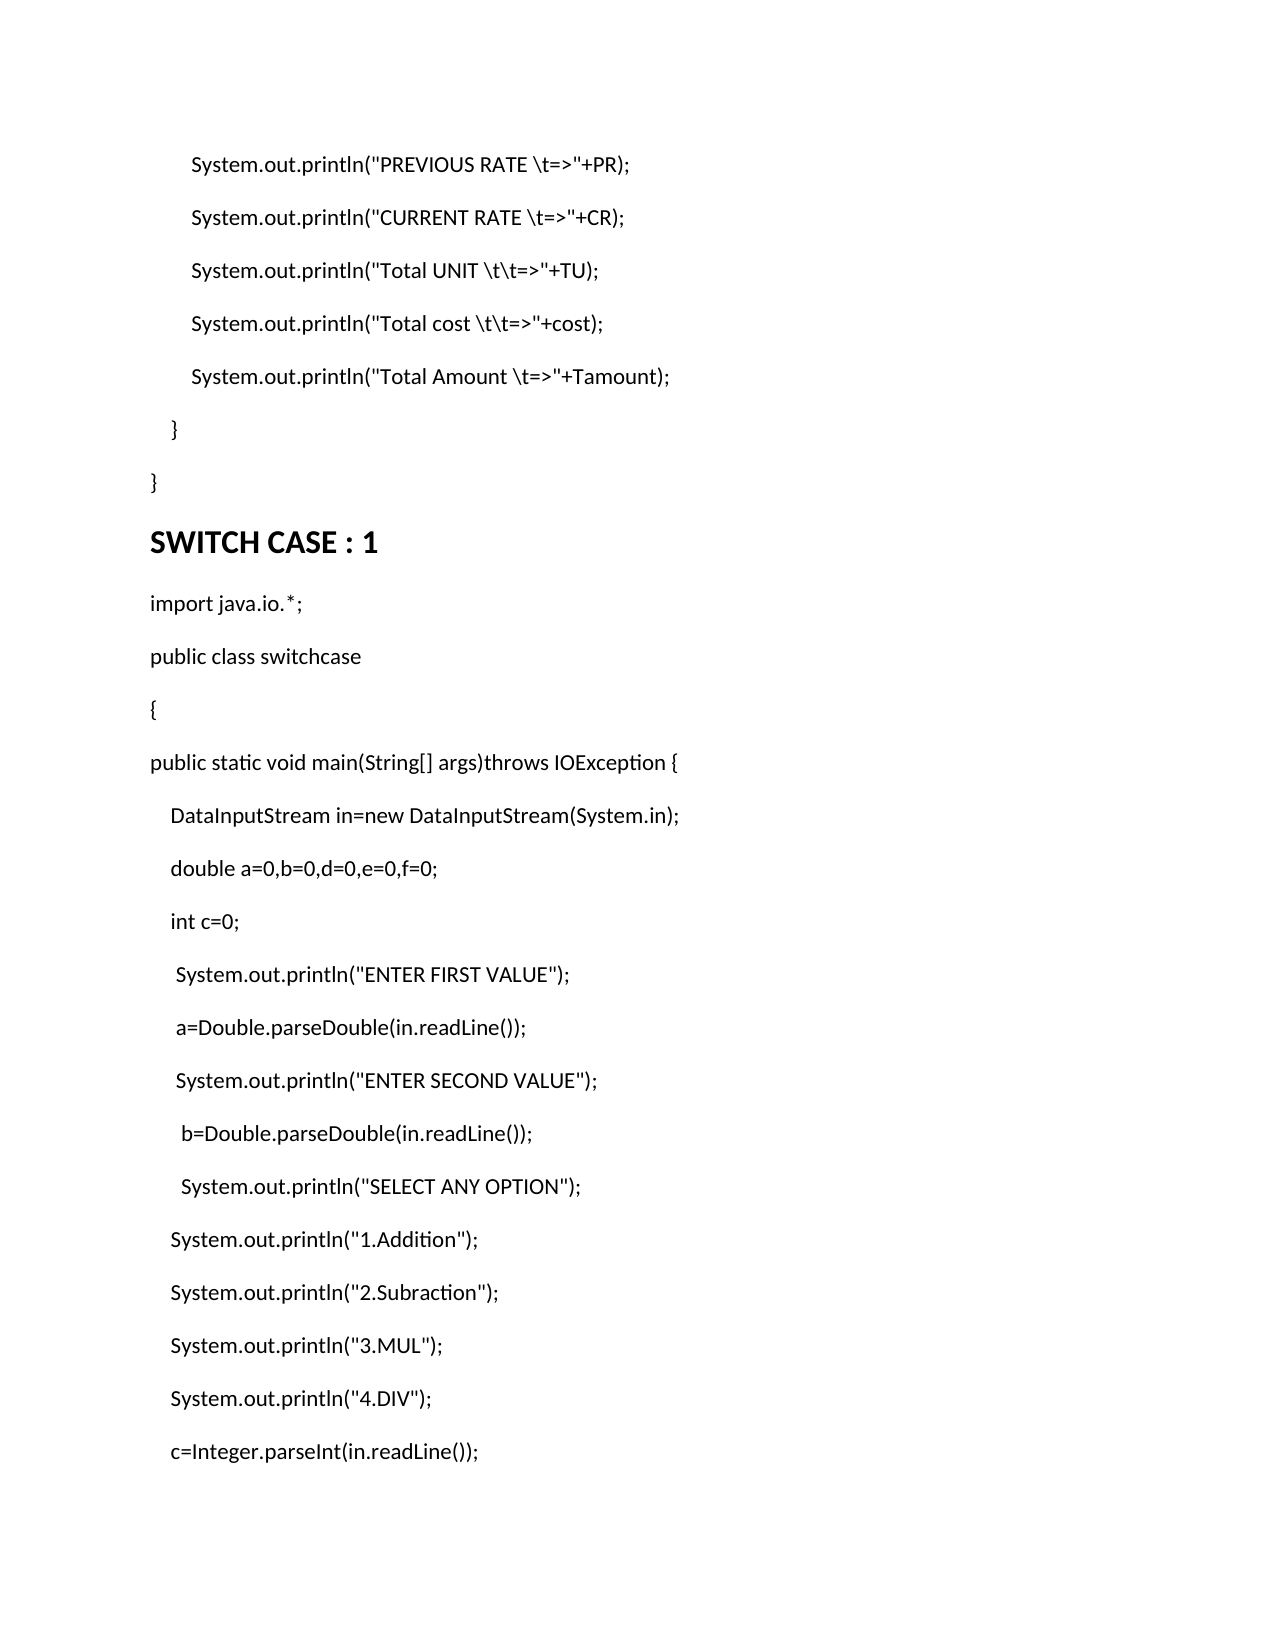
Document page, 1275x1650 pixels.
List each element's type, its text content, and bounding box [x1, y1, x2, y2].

text System.out.println("ENTER SECOND VALUE"); [150, 1066, 1125, 1094]
text System.out.println("CURRENT RATE \t=>"+CR); [150, 203, 1125, 231]
text double a=0,b=0,d=0,e=0,f=0; [150, 854, 1125, 882]
text System.out.println("ENTER FIRST VALUE"); [150, 960, 1125, 988]
text System.out.println("2.Subraction"); [150, 1278, 1125, 1306]
text int c=0; [150, 907, 1125, 935]
text a=Double.parseDouble(in.readLine()); [150, 1013, 1125, 1041]
text public static void main(String[] args)throws IOException { [150, 748, 1125, 776]
text c=Integer.parseInt(in.readLine()); [150, 1437, 1125, 1465]
text System.out.println("PREVIOUS RATE \t=>"+PR); [150, 150, 1125, 178]
text System.out.println("Total UNIT \t\t=>"+TU); [150, 256, 1125, 284]
text { [150, 695, 1125, 723]
text System.out.println("SELECT ANY OPTION"); [150, 1172, 1125, 1200]
text System.out.println("3.MUL"); [150, 1331, 1125, 1359]
text } [150, 415, 1125, 443]
text SWITCH CASE : 1 [150, 521, 1125, 562]
text System.out.println("1.Addition"); [150, 1225, 1125, 1253]
text System.out.println("4.DIV"); [150, 1384, 1125, 1412]
text import java.io.*; [150, 589, 1125, 617]
text System.out.println("Total Amount \t=>"+Tamount); [150, 362, 1125, 390]
text } [150, 468, 1125, 496]
text b=Double.parseDouble(in.readLine()); [150, 1119, 1125, 1147]
text public class switchcase [150, 642, 1125, 670]
text System.out.println("Total cost \t\t=>"+cost); [150, 309, 1125, 337]
text DataInputStream in=new DataInputStream(System.in); [150, 801, 1125, 829]
